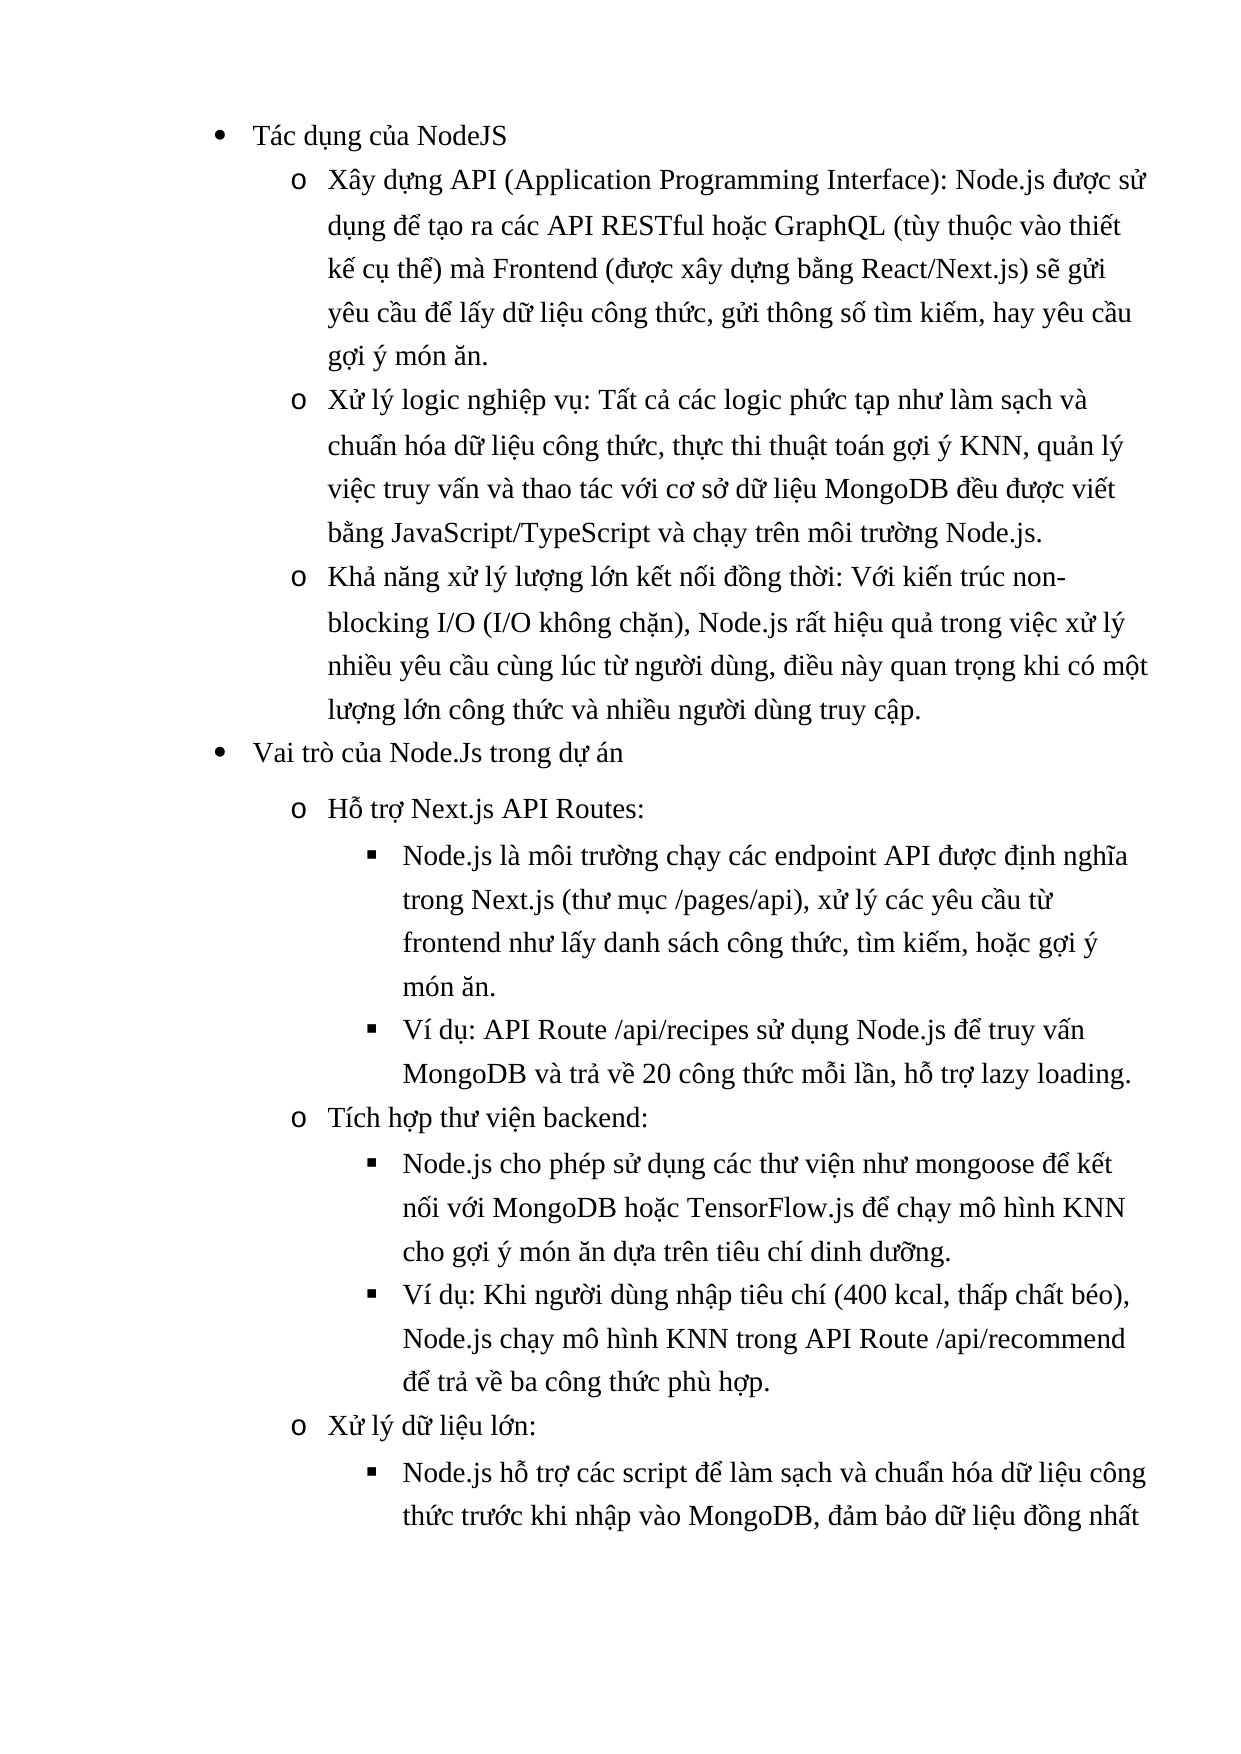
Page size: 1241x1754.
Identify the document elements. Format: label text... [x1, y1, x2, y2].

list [365, 1455, 1152, 1532]
list Hỗ trợ Next.js API Routes: [290, 791, 1152, 827]
list Xử lý logic nghiệp vụ: Tất cả các logic phức tạp như làm sạch và chuẩn hóa dữ liệu công thức, thực thi thuật toán gợi ý KNN, quản lý việc truy vấn và thao tác với cơ sở dữ liệu MongoDB đều được viết bằng JavaScript/TypeScript và chạy trên môi trường Node.js. [290, 382, 1152, 549]
list Xây dựng API (Application Programming Interface): Node.js được sử dụng để tạo ra các API RESTful hoặc GraphQL (tùy thuộc vào thiết kế cụ thể) mà Frontend (được xây dựng bằng React/Next.js) sẽ gửi yêu cầu để lấy dữ liệu công thức, gửi thông số tìm kiếm, hay yêu cầu gợi ý món ăn. [290, 162, 1152, 372]
list Ví dụ: Khi người dùng nhập tiêu chí (400 kcal, thấp chất béo), Node.js chạy mô hình KNN trong API Route /api/recommend để trả về ba công thức phù hợp. [365, 1277, 1152, 1398]
list Khả năng xử lý lượng lớn kết nối đồng thời: Với kiến trúc non-blocking I/O (I/O không chặn), Node.js rất hiệu quả trong việc xử lý nhiều yêu cầu cùng lúc từ người dùng, điều này quan trọng khi có một lượng lớn công thức và nhiều người dùng truy cập. [290, 559, 1152, 725]
list Node.js cho phép sử dụng các thư viện như mongoose để kết nối với MongoDB hoặc TensorFlow.js để chạy mô hình KNN cho gợi ý món ăn dựa trên tiêu chí dinh dưỡng. [365, 1146, 1152, 1267]
list Tích hợp thư viện backend: [290, 1100, 1152, 1136]
list Xử lý dữ liệu lớn: [290, 1408, 1152, 1444]
list Node.js là môi trường chạy các endpoint API được định nghĩa trong Next.js (thư mục /pages/api), xử lý các yêu cầu từ frontend như lấy danh sách công thức, tìm kiếm, hoặc gợi ý món ăn. [365, 838, 1152, 1002]
list Ví dụ: API Route /api/recipes sử dụng Node.js để truy vấn MongoDB và trả về 20 công thức mỗi lần, hỗ trợ lazy loading. [365, 1012, 1152, 1090]
list Vai trò của Node.Js trong dự án [215, 735, 1152, 769]
list Tác dụng của NodeJS [215, 118, 1152, 152]
